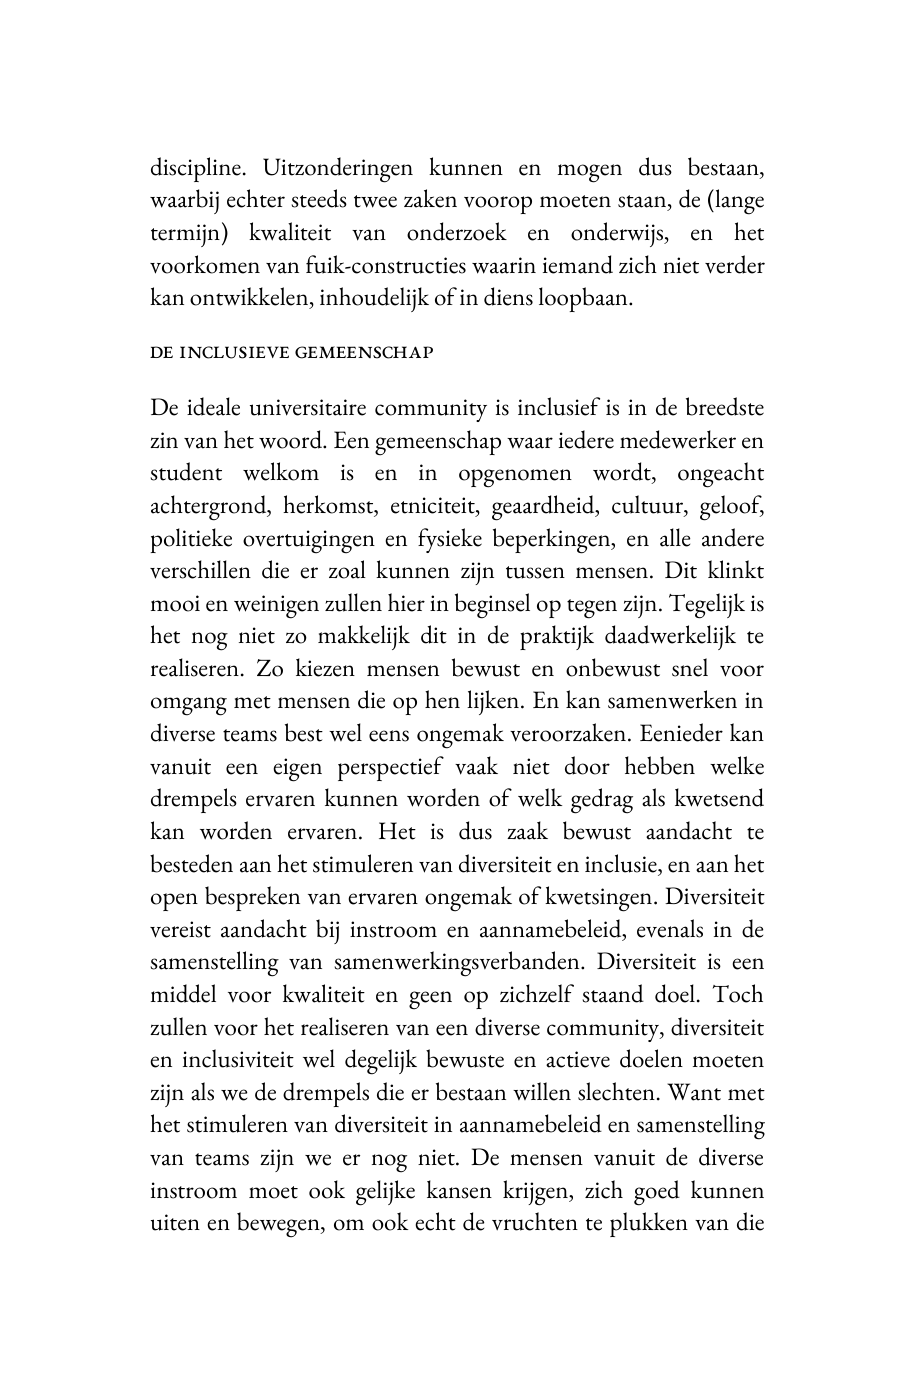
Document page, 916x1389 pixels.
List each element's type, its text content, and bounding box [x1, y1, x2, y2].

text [150, 150, 766, 313]
subtitle De inclusieve gemeenschap [150, 338, 766, 365]
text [150, 390, 766, 1238]
